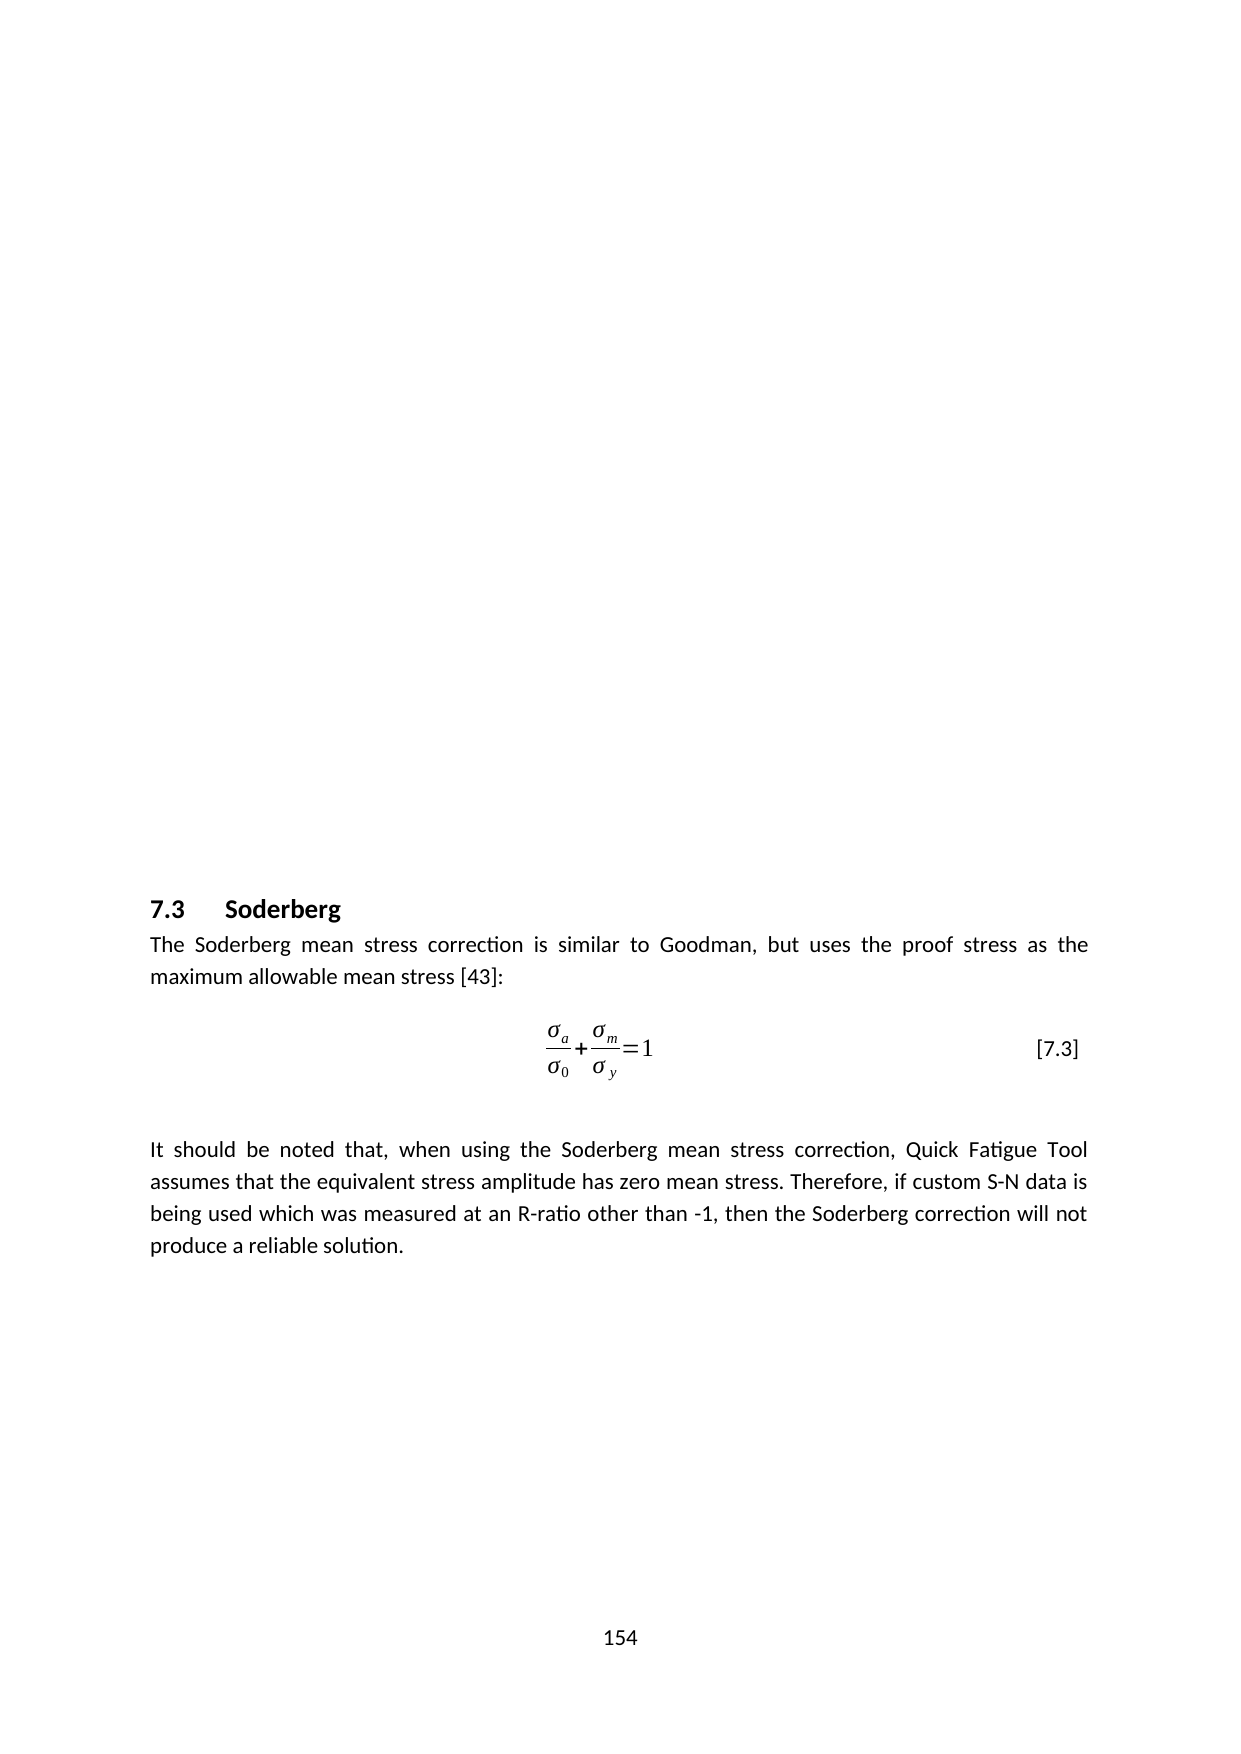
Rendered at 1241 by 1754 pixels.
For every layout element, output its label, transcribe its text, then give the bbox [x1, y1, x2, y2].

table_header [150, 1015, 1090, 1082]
text The Soderberg mean stress correction is similar to Goodman, but uses the proof stress as the maximum allowable mean stress: [150, 930, 1090, 990]
subtitle 7.3 Soderberg [150, 892, 1090, 925]
text It should be noted that, when using the Soderberg mean stress correction, Quick Fatigue Tool assumes that the equivalent stress amplitude has zero mean stress. Therefore, if custom S-N data is being used which was measured at an R-ratio other than -1, then the Soderberg correction will not produce a reliable solution. [150, 1135, 1090, 1259]
